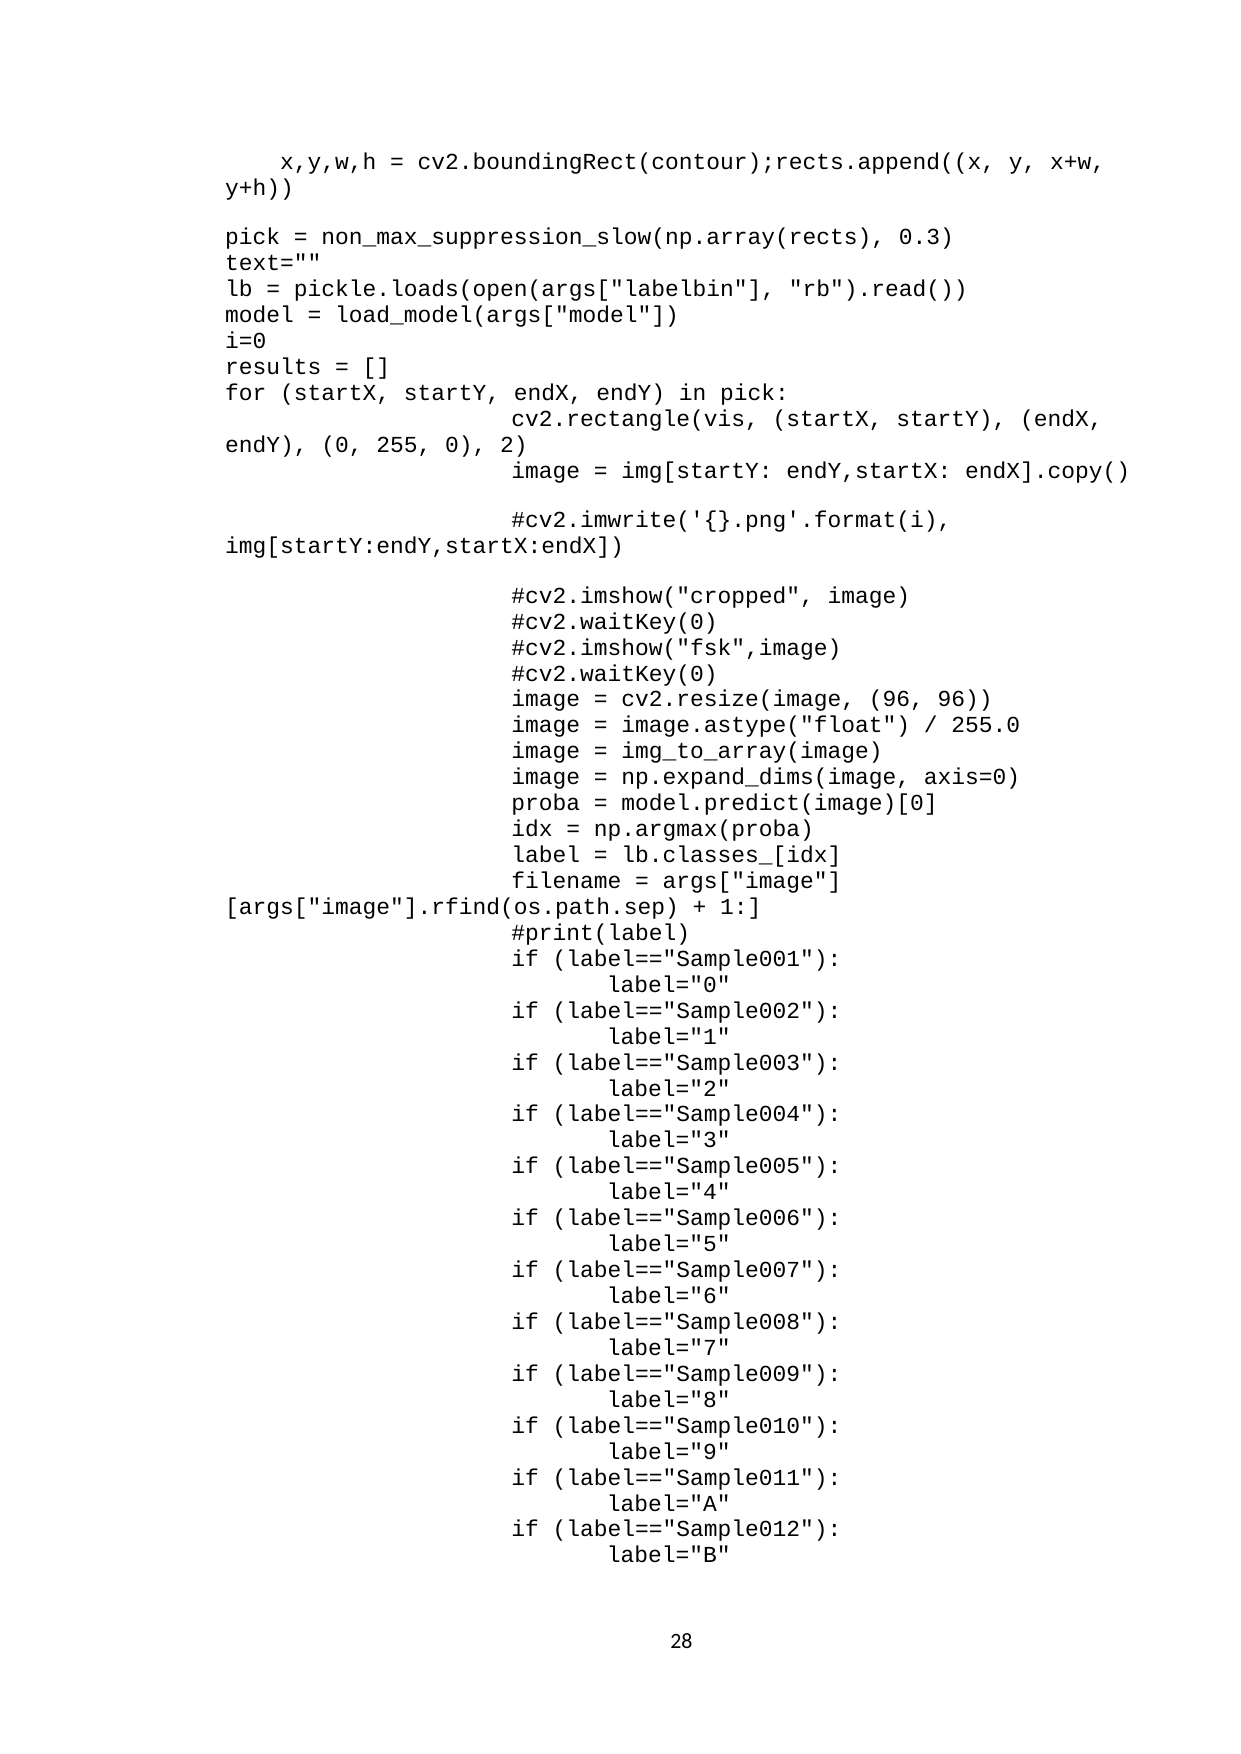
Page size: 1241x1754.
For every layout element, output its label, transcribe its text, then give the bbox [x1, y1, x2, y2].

text #cv2.imshow("cropped", image) [225, 584, 1150, 610]
text if (label=="Sample001"): [225, 947, 1150, 973]
text if (label=="Sample003"): [225, 1051, 1150, 1077]
text label="5" [225, 1232, 1150, 1258]
text x,y,w,h = cv2.boundingRect(contour);rects.append((x, y, x+w, y+h)) [225, 150, 1150, 202]
text #cv2.waitKey(0) [225, 662, 1150, 688]
text if (label=="Sample008"): [225, 1310, 1150, 1336]
text if (label=="Sample005"): [225, 1155, 1150, 1181]
text #cv2.imwrite('{}.png'.format(i), img[startY:endY,startX:endX]) [225, 508, 1150, 560]
text if (label=="Sample007"): [225, 1258, 1150, 1284]
text results = [] [225, 355, 1150, 381]
text image = cv2.resize(image, (96, 96)) [225, 688, 1150, 714]
text if (label=="Sample002"): [225, 999, 1150, 1025]
text label = lb.classes_[idx] [225, 843, 1150, 869]
text label="3" [225, 1129, 1150, 1155]
text image = np.expand_dims(image, axis=0) [225, 766, 1150, 792]
text #cv2.imshow("fsk",image) [225, 636, 1150, 662]
text filename = args["image"][args["image"].rfind(os.path.sep) + 1:] [225, 869, 1150, 921]
text label="A" [225, 1492, 1150, 1518]
text if (label=="Sample006"): [225, 1207, 1150, 1232]
text label="2" [225, 1077, 1150, 1103]
text cv2.rectangle(vis, (startX, startY), (endX, endY), (0, 255, 0), 2) [225, 407, 1150, 459]
text image = img[startY: endY,startX: endX].copy() [225, 459, 1150, 485]
text idx = np.argmax(proba) [225, 817, 1150, 843]
text lb = pickle.loads(open(args["labelbin"], "rb").read()) [225, 277, 1150, 303]
text label="4" [225, 1181, 1150, 1207]
text label="8" [225, 1388, 1150, 1414]
text #cv2.waitKey(0) [225, 610, 1150, 636]
text if (label=="Sample004"): [225, 1103, 1150, 1129]
text image = img_to_array(image) [225, 740, 1150, 766]
text pick = non_max_suppression_slow(np.array(rects), 0.3) [225, 226, 1150, 251]
text proba = model.predict(image)[0] [225, 792, 1150, 817]
text #print(label) [225, 921, 1150, 947]
text if (label=="Sample012"): [225, 1518, 1150, 1544]
text if (label=="Sample010"): [225, 1414, 1150, 1440]
text model = load_model(args["model"]) [225, 303, 1150, 329]
text i=0 [225, 329, 1150, 355]
text label="9" [225, 1440, 1150, 1466]
text label="0" [225, 973, 1150, 999]
text label="1" [225, 1025, 1150, 1051]
text image = image.astype("float") / 255.0 [225, 714, 1150, 740]
text label="7" [225, 1336, 1150, 1362]
text label="B" [225, 1544, 1150, 1570]
text if (label=="Sample009"): [225, 1362, 1150, 1388]
text for (startX, startY, endX, endY) in pick: [225, 381, 1150, 407]
text label="6" [225, 1284, 1150, 1310]
text text="" [225, 251, 1150, 277]
text if (label=="Sample011"): [225, 1466, 1150, 1492]
